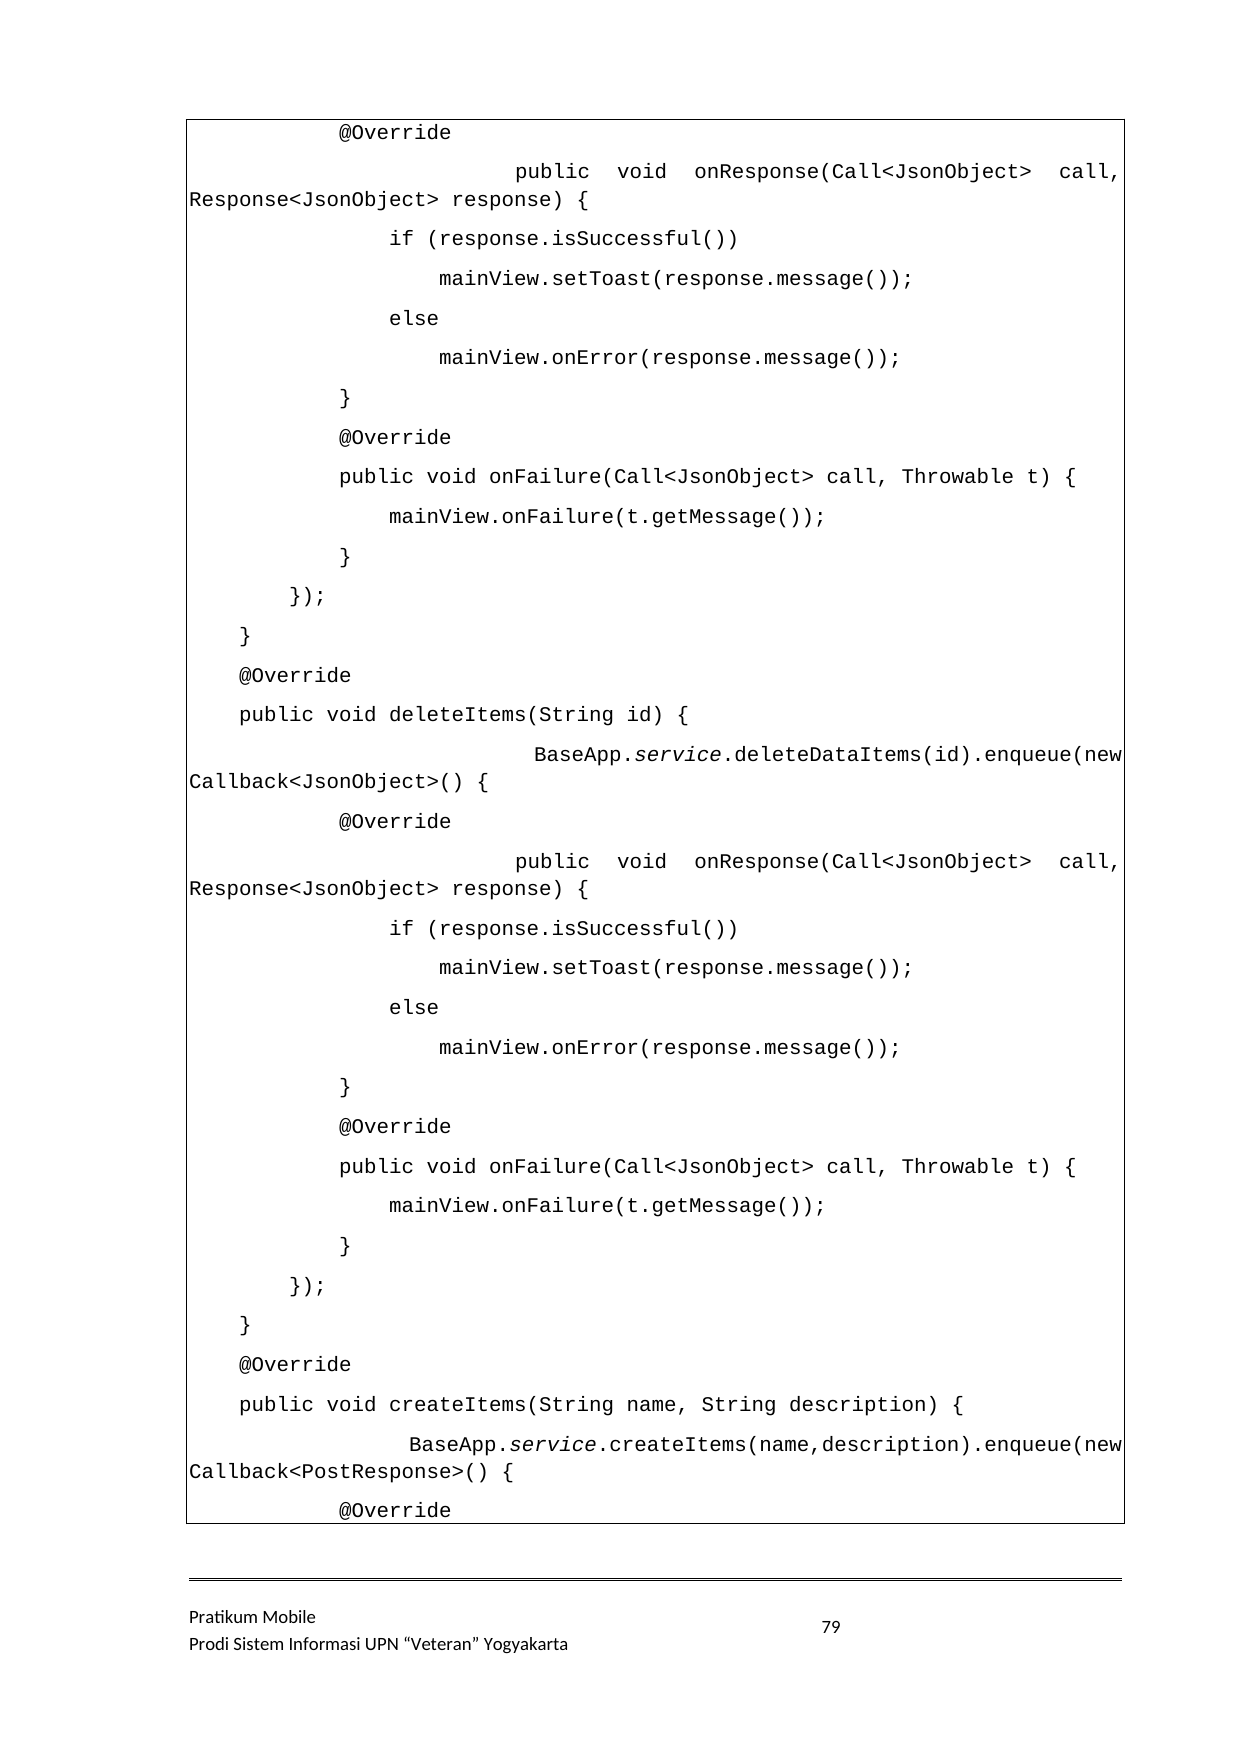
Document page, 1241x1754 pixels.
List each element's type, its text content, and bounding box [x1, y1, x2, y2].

text @Override [187, 120, 1124, 145]
text } [187, 543, 1124, 569]
text if (response.isSuccessful()) [187, 914, 1124, 941]
text public void onResponse(Call<JsonObject> call, Response<JsonObject> response) { [187, 158, 1124, 212]
text } [187, 384, 1124, 411]
text mainView.onError(response.message()); [187, 1033, 1124, 1060]
text }); [187, 582, 1124, 609]
text public void onFailure(Call<JsonObject> call, Throwable t) { [187, 463, 1124, 490]
text if (response.isSuccessful()) [187, 225, 1124, 252]
text else [187, 304, 1124, 331]
text mainView.setToast(response.message()); [187, 954, 1124, 981]
text public void onResponse(Call<JsonObject> call, Response<JsonObject> response) { [187, 848, 1124, 902]
text mainView.onError(response.message()); [187, 344, 1124, 371]
text BaseApp.service.createItems(name,description).enqueue(new Callback<PostResponse>() { [187, 1430, 1124, 1484]
text mainView.setToast(response.message()); [187, 265, 1124, 292]
text public void createItems(String name, String description) { [187, 1391, 1124, 1417]
text else [187, 994, 1124, 1021]
text @Override [187, 423, 1124, 450]
text @Override [187, 808, 1124, 835]
text public void deleteItems(String id) { [187, 701, 1124, 728]
text @Override [187, 1497, 1124, 1523]
text } [187, 1073, 1124, 1100]
text } [187, 622, 1124, 649]
text public void onFailure(Call<JsonObject> call, Throwable t) { [187, 1153, 1124, 1179]
text @Override [187, 662, 1124, 688]
text mainView.onFailure(t.getMessage()); [187, 1192, 1124, 1219]
text } [187, 1311, 1124, 1338]
text BaseApp.service.deleteDataItems(id).enqueue(new Callback<JsonObject>() { [187, 741, 1124, 795]
text }); [187, 1272, 1124, 1298]
text @Override [187, 1113, 1124, 1140]
text mainView.onFailure(t.getMessage()); [187, 503, 1124, 530]
text @Override [187, 1351, 1124, 1378]
text } [187, 1232, 1124, 1259]
